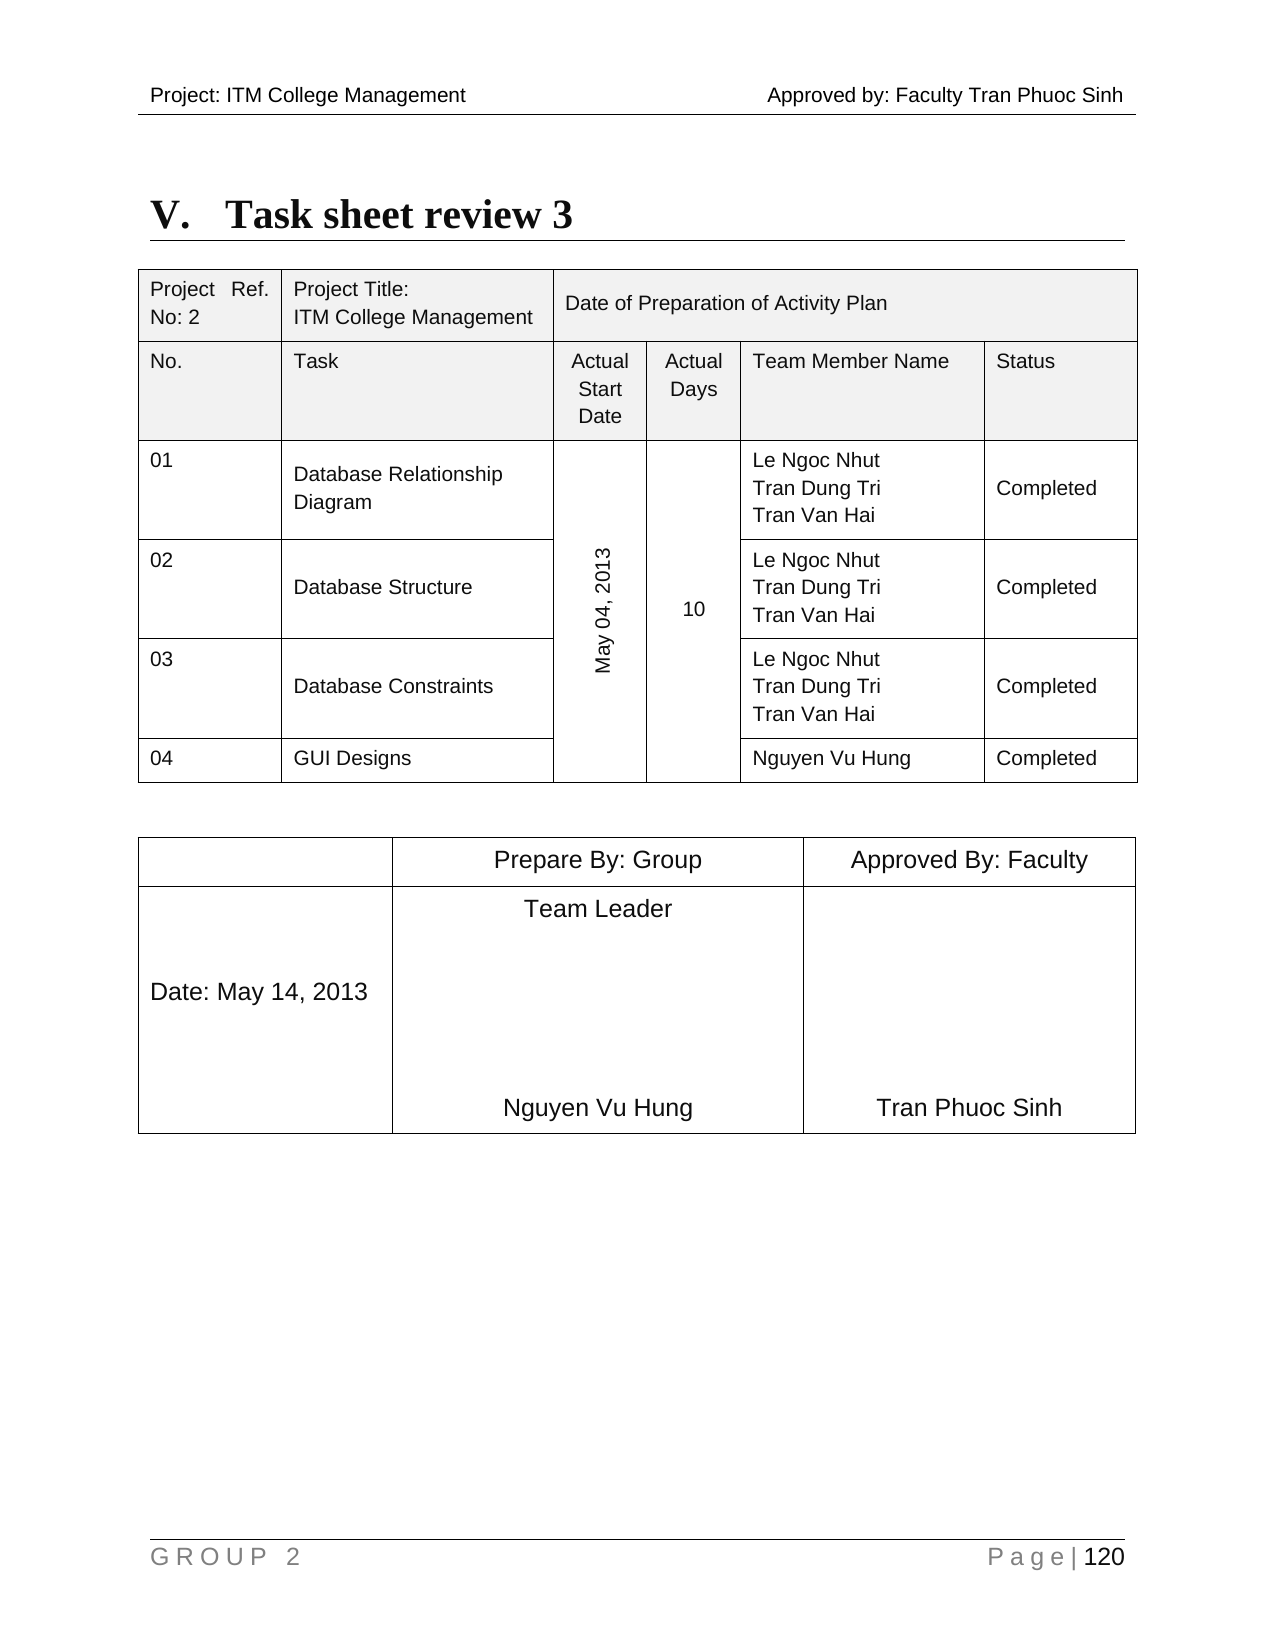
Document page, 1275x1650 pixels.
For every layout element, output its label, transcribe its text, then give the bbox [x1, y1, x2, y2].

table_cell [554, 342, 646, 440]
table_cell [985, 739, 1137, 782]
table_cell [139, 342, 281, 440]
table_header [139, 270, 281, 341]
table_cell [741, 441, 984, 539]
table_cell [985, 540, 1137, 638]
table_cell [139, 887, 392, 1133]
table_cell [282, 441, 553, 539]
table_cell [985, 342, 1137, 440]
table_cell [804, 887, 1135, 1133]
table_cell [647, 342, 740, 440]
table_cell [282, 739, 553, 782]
subtitle Task sheet review 3 [150, 190, 1125, 240]
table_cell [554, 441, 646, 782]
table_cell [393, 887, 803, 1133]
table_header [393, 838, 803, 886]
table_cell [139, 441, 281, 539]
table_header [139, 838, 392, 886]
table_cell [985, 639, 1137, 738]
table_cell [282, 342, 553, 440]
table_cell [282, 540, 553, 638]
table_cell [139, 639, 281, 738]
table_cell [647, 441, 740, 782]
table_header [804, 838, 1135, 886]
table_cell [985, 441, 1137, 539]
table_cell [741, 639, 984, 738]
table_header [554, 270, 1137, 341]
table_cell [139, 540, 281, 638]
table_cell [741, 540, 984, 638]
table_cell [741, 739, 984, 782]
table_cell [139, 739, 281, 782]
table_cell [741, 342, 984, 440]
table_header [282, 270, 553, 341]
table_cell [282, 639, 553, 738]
